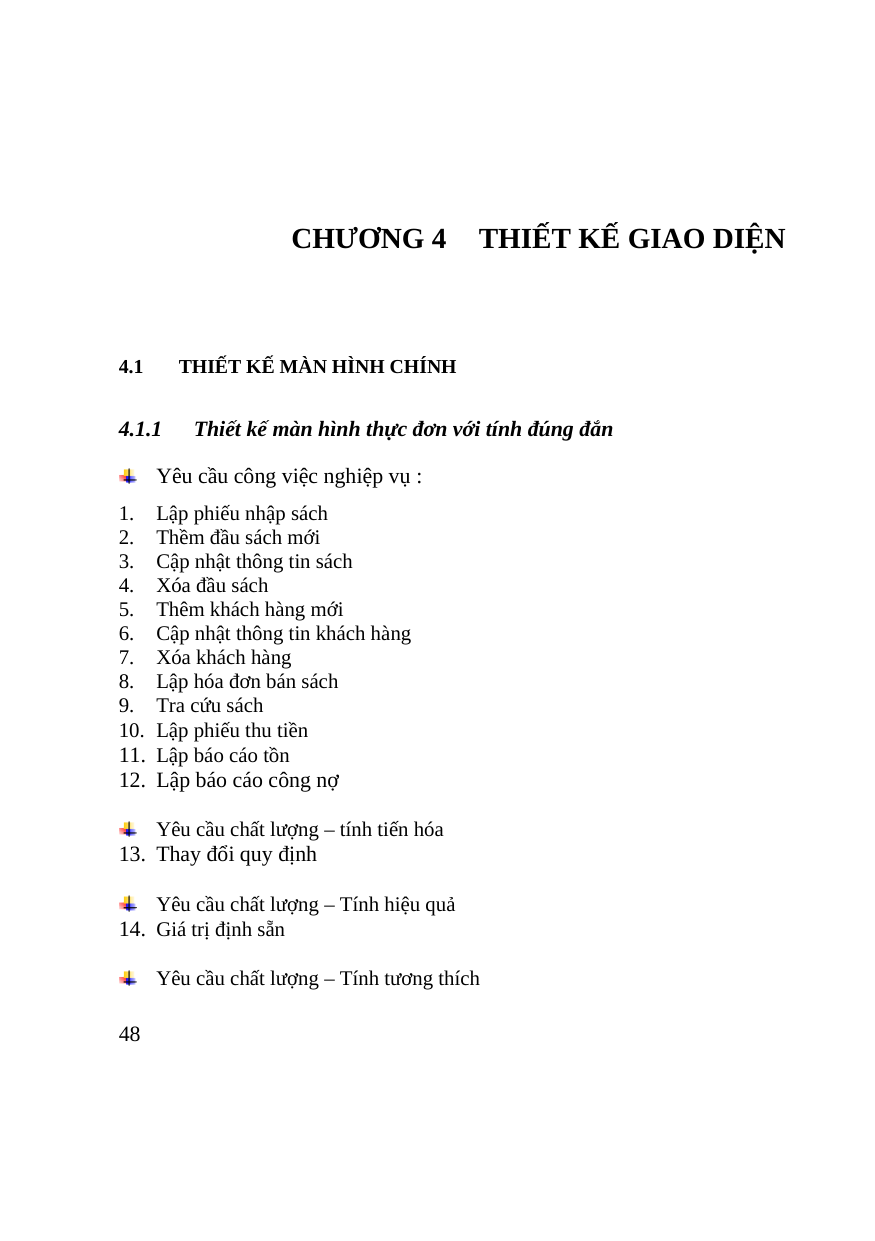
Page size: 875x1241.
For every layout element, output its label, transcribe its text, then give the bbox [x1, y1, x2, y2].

picture [119, 820, 137, 837]
list Thêm khách hàng mới [118, 597, 786, 621]
list Thay đổi quy định [118, 841, 786, 866]
list Lập hóa đơn bán sách [118, 669, 786, 693]
picture [119, 894, 137, 912]
picture [119, 467, 137, 484]
list Lập báo cáo công nợ [118, 767, 786, 792]
picture [119, 969, 137, 986]
list Yêu cầu chất lượng – Tính tương thích [118, 966, 786, 990]
subtitle THIẾT KẾ GIAO DIỆN [118, 222, 786, 255]
list Xóa đầu sách [118, 573, 786, 597]
list Yêu cầu công việc nghiệp vụ : [118, 463, 786, 488]
list Lập báo cáo tồn [118, 742, 786, 767]
list Giá trị định sẵn [118, 916, 786, 941]
list Yêu cầu chất lượng – tính tiến hóa [118, 817, 786, 841]
subtitle THIẾT KẾ MÀN HÌNH CHÍNH [118, 355, 786, 378]
list Cập nhật thông tin sách [118, 549, 786, 573]
list Xóa khách hàng [118, 645, 786, 669]
list Thềm đầu sách mới [118, 525, 786, 549]
list Lập phiếu thu tiền [118, 717, 786, 742]
list Yêu cầu chất lượng – Tính hiệu quả [118, 892, 786, 916]
list Lập phiếu nhập sách [118, 501, 786, 525]
subtitle Thiết kế màn hình thực đơn với tính đúng đắn [118, 416, 786, 441]
list Cập nhật thông tin khách hàng [118, 621, 786, 645]
list Tra cứu sách [118, 693, 786, 717]
